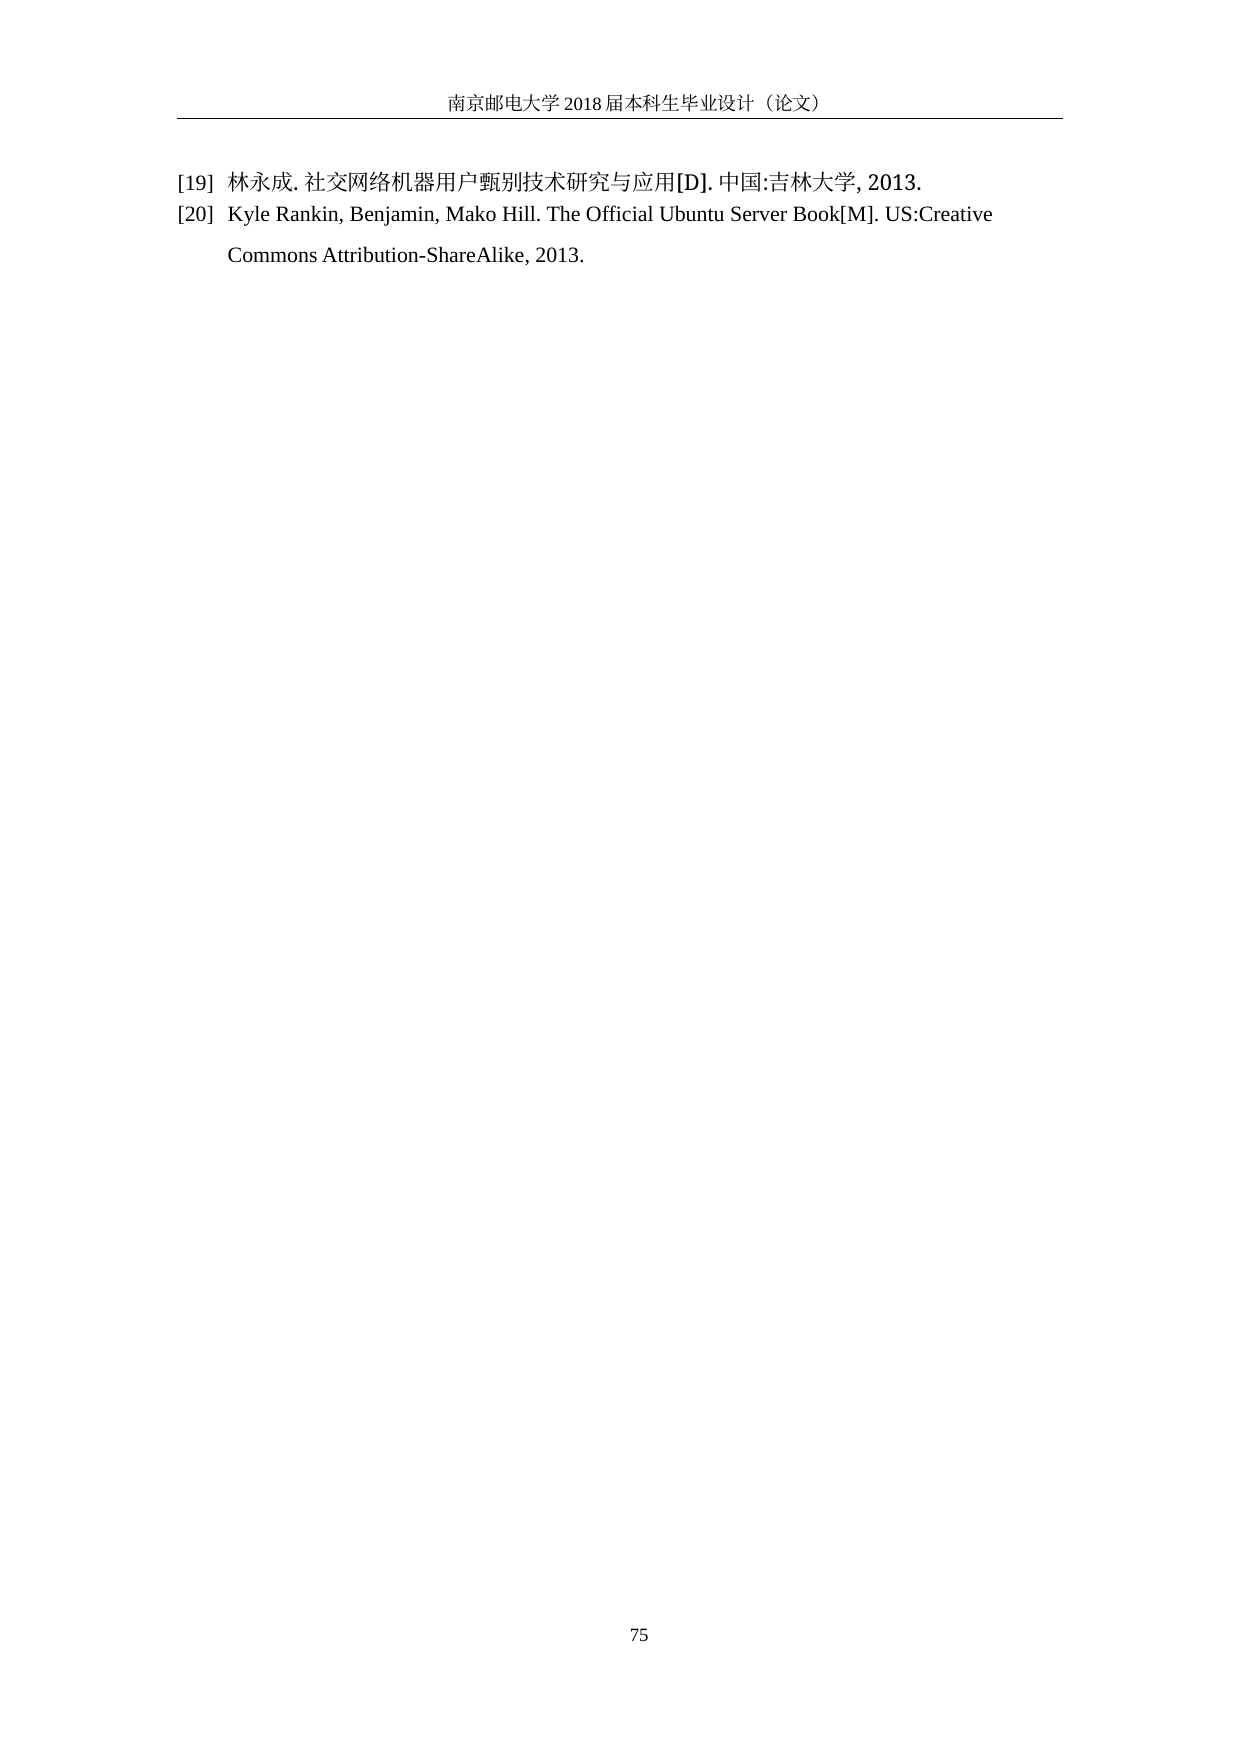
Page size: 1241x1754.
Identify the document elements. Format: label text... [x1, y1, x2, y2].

list Kyle Rankin, Benjamin, Mako Hill. The Official Ubuntu Server Book[M]. US:Creative Commons Attribution-ShareAlike, 2013. [177, 197, 1063, 271]
list 林永成. 社交网络机器用户甄别技术研究与应用[D]. 中国:吉林大学, 2013. [177, 164, 1063, 197]
